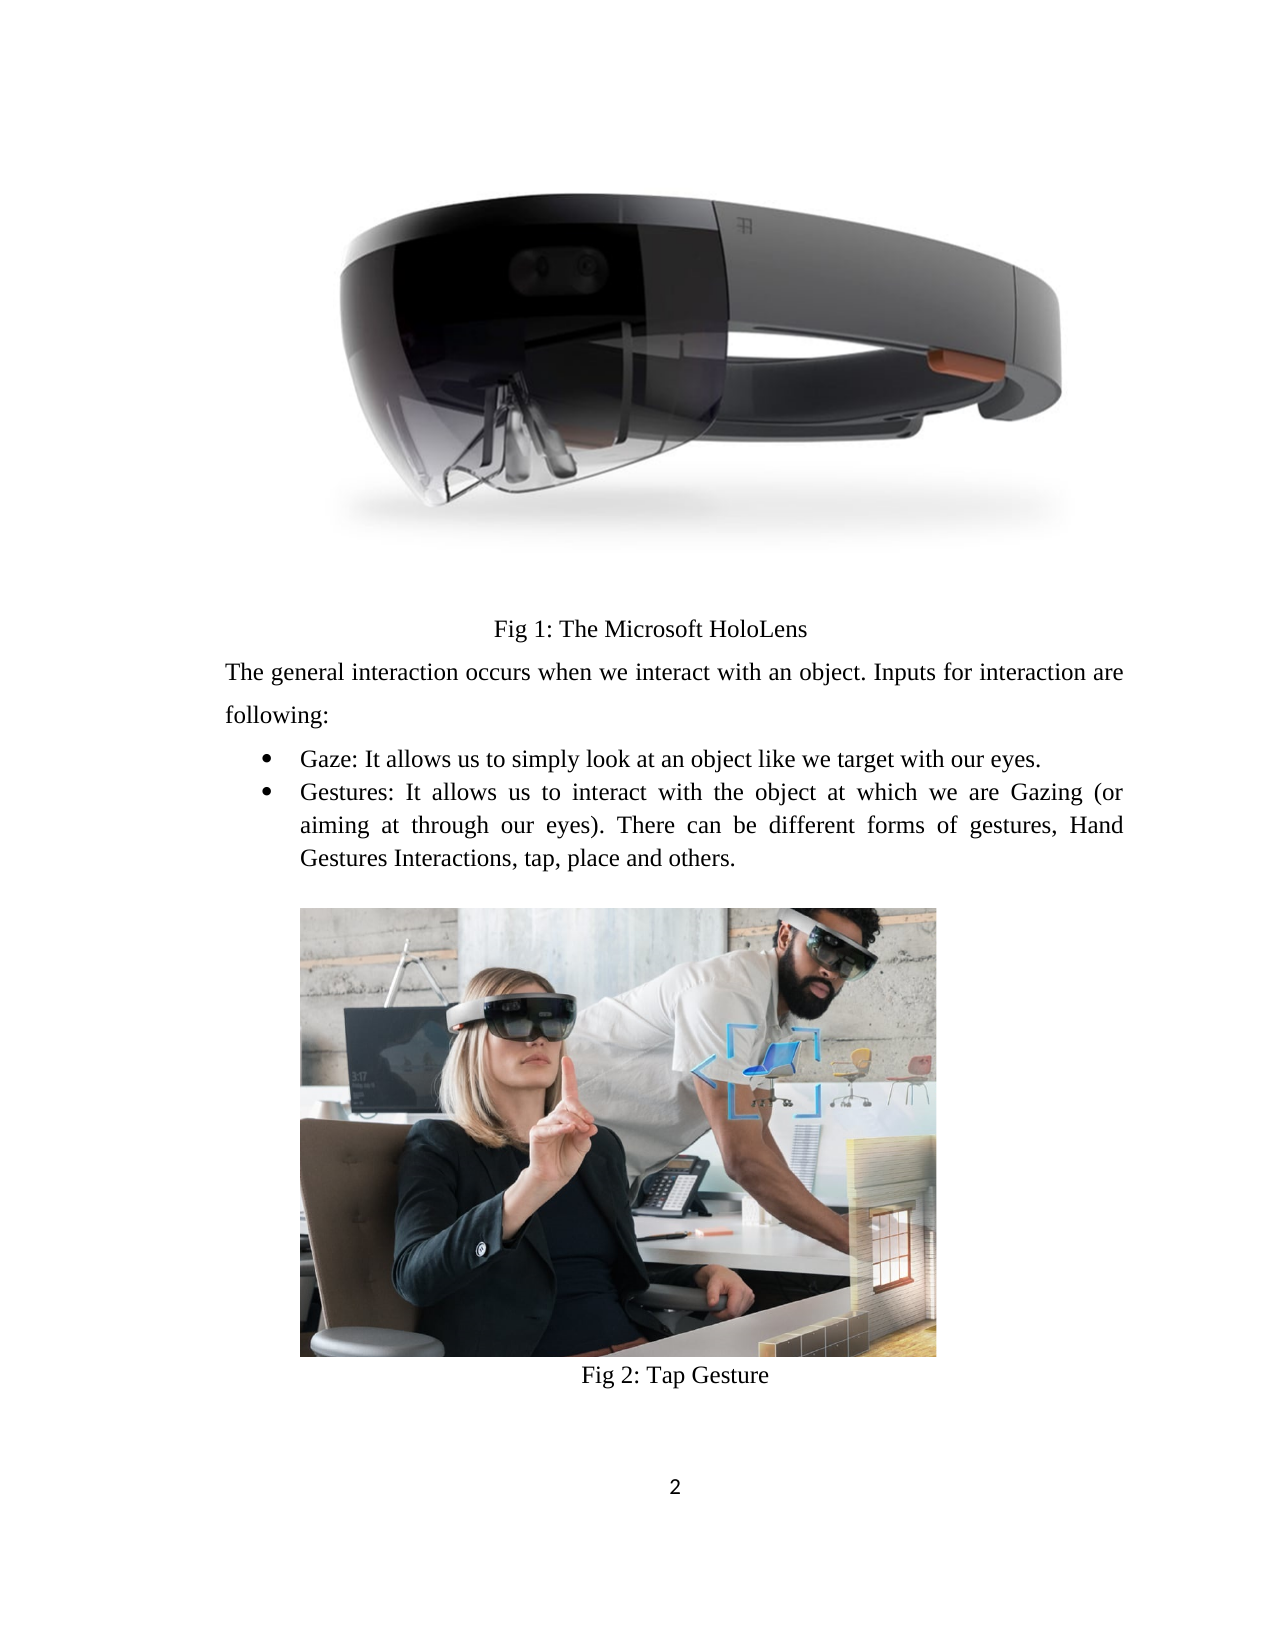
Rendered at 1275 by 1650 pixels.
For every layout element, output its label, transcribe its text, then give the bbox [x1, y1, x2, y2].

text The general interaction occurs when we interact with an object. Inputs for interaction are following: [225, 657, 1125, 729]
list Gestures: It allows us to interact with the object at which we are Gazing (or aiming at through our eyes). There can be different forms of gestures, Hand Gestures Interactions, tap, place and others. [262, 777, 1125, 872]
picture [300, 908, 937, 1357]
list Gaze: It allows us to simply look at an object like we target with our eyes. [262, 744, 1125, 772]
picture [325, 150, 1075, 600]
text Fig 2: Tap Gesture [225, 1360, 1125, 1389]
text Fig 1: The Microsoft HoloLens [262, 614, 1125, 643]
